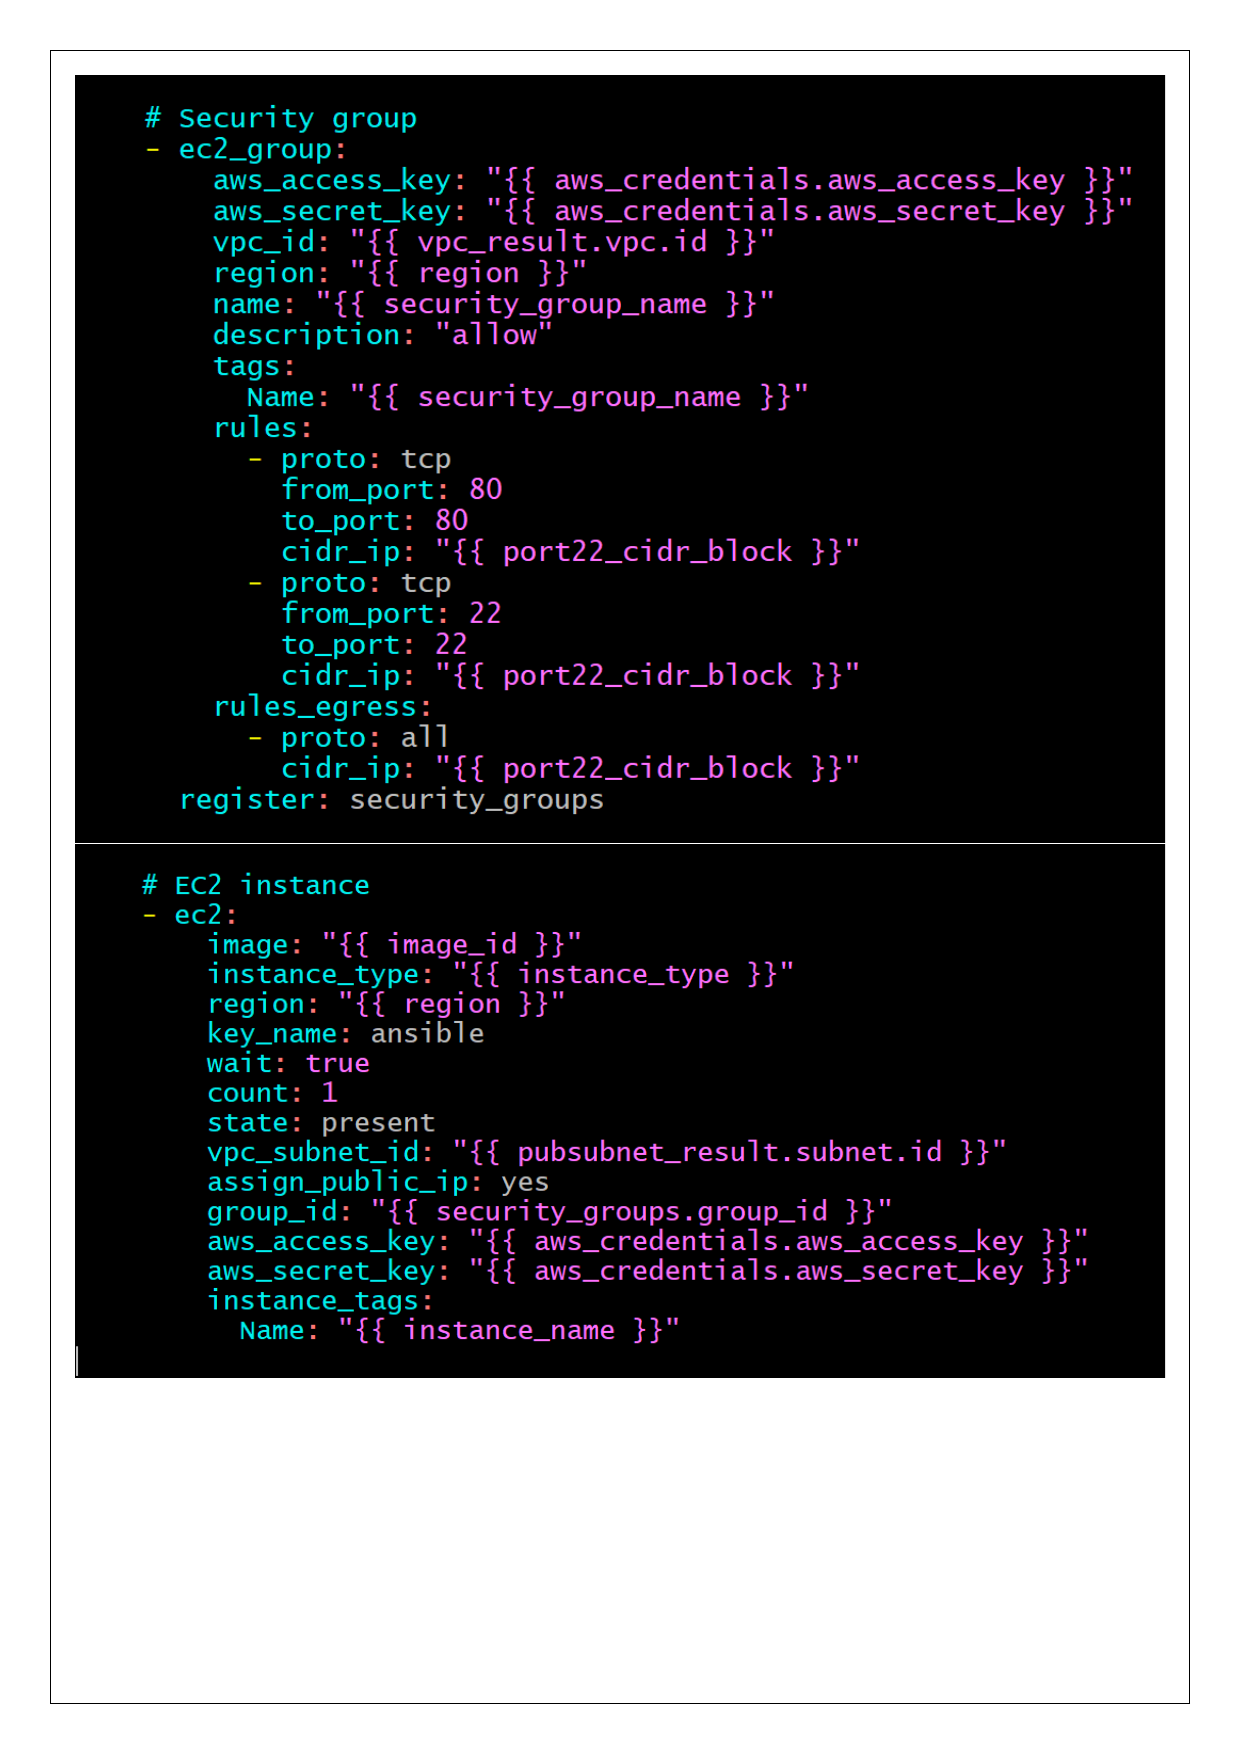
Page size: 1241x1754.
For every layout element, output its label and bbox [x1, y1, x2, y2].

picture [75, 75, 1166, 843]
picture [75, 844, 1166, 1378]
